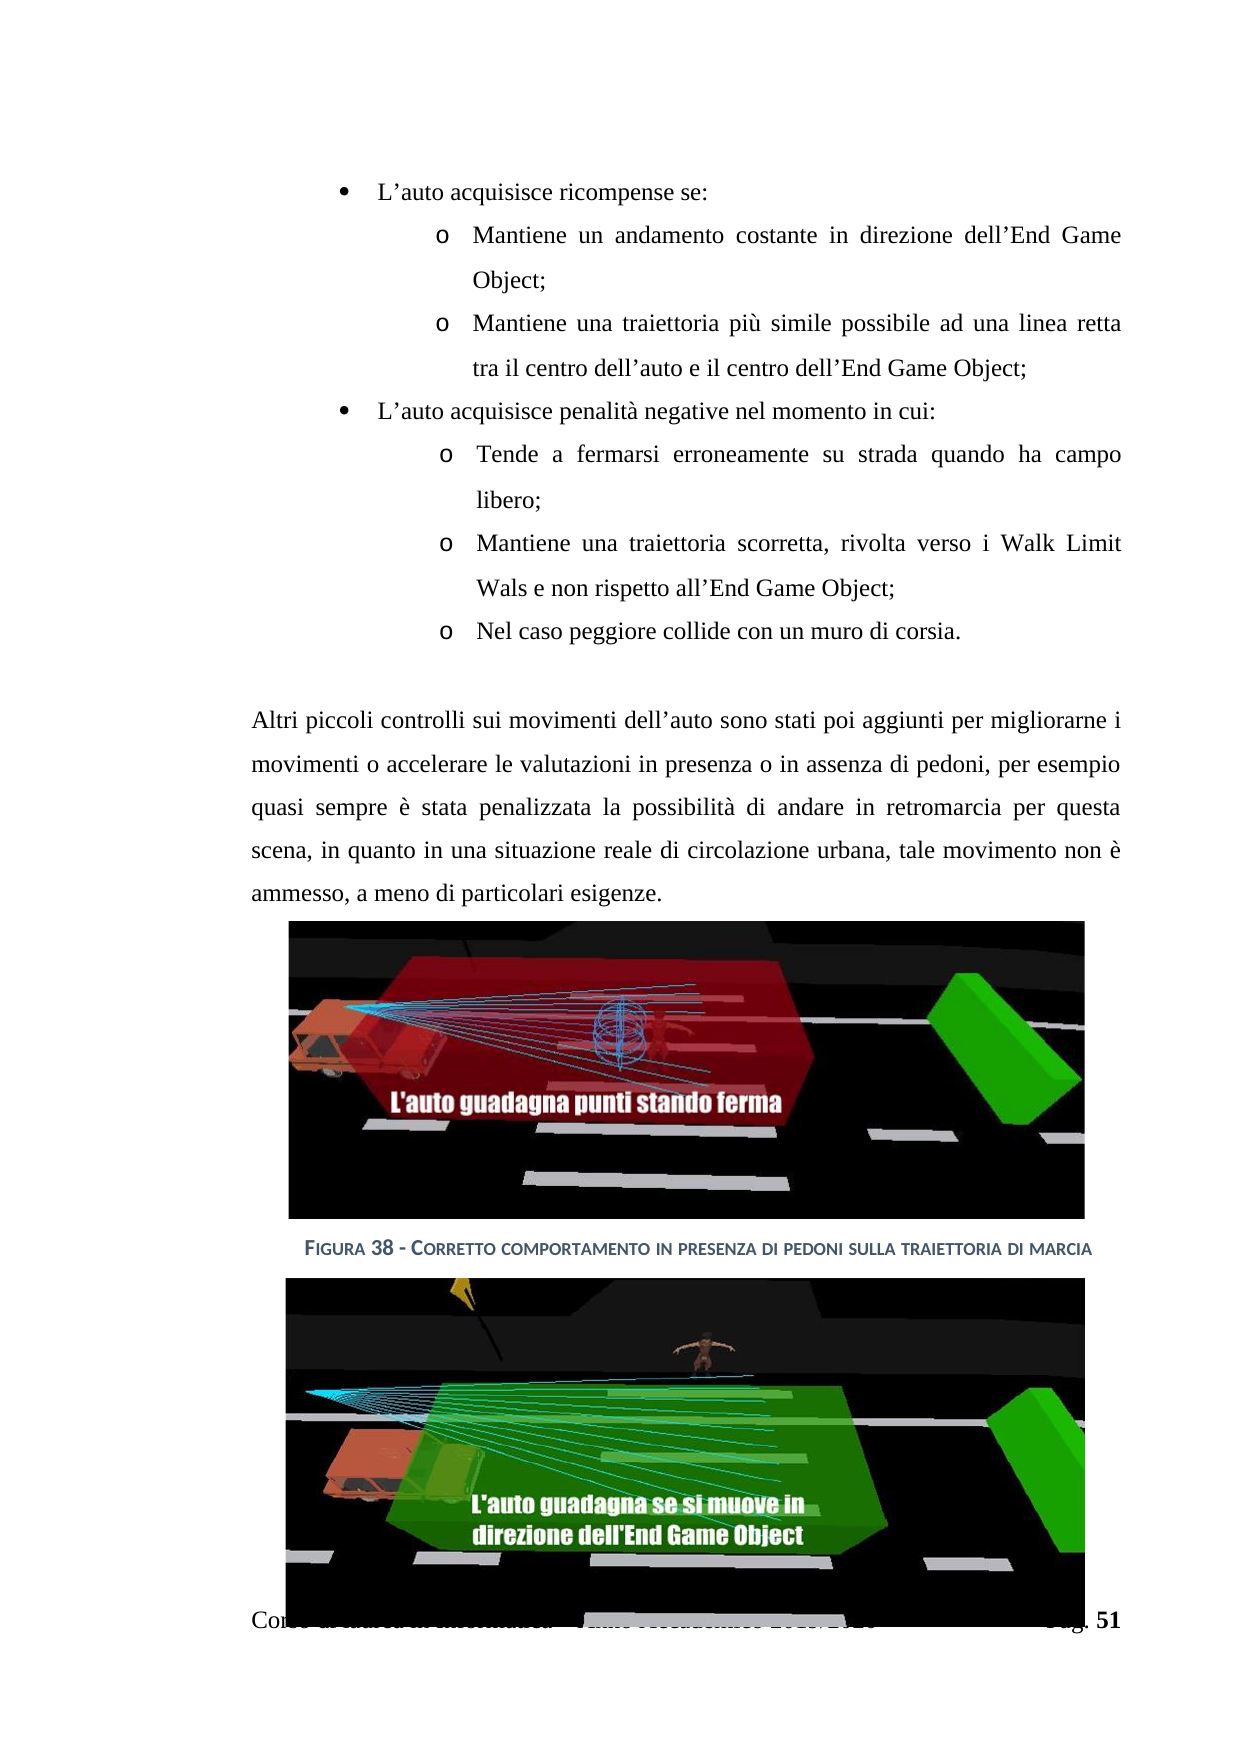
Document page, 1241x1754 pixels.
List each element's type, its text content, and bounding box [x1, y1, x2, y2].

list Mantiene una traiettoria scorretta, rivolta verso i Walk Limit Wals e non rispetto all’End Game Object; [438, 528, 1122, 602]
list L’auto acquisisce penalità negative nel momento in cui: [340, 396, 1122, 425]
list Nel caso peggiore collide con un muro di corsia. [438, 616, 1122, 647]
list L’auto acquisisce ricompense se: [340, 177, 1122, 205]
list Mantiene una traiettoria più simile possibile ad una linea retta tra il centro dell’auto e il centro dell’End Game Object; [435, 308, 1122, 382]
text Figura 38 - Corretto comportamento in presenza di pedoni sulla traiettoria di marcia [192, 1233, 1122, 1261]
picture [288, 921, 1085, 1219]
text Altri piccoli controlli sui movimenti dell’auto sono stati poi aggiunti per migliorarne i movimenti o accelerare le valutazioni in presenza o in assenza di pedoni, per esempio quasi sempre è stata penalizzata la possibilità di andare in retromarcia per questa scena, in quanto in una situazione reale di circolazione urbana, tale movimento non è ammesso, a meno di particolari esigenze. [251, 706, 1122, 907]
list Tende a fermarsi erroneamente su strada quando ha campo libero; [438, 439, 1122, 513]
picture [284, 1278, 1085, 1626]
list Mantiene un andamento costante in direzione dell’End Game Object; [435, 220, 1122, 294]
